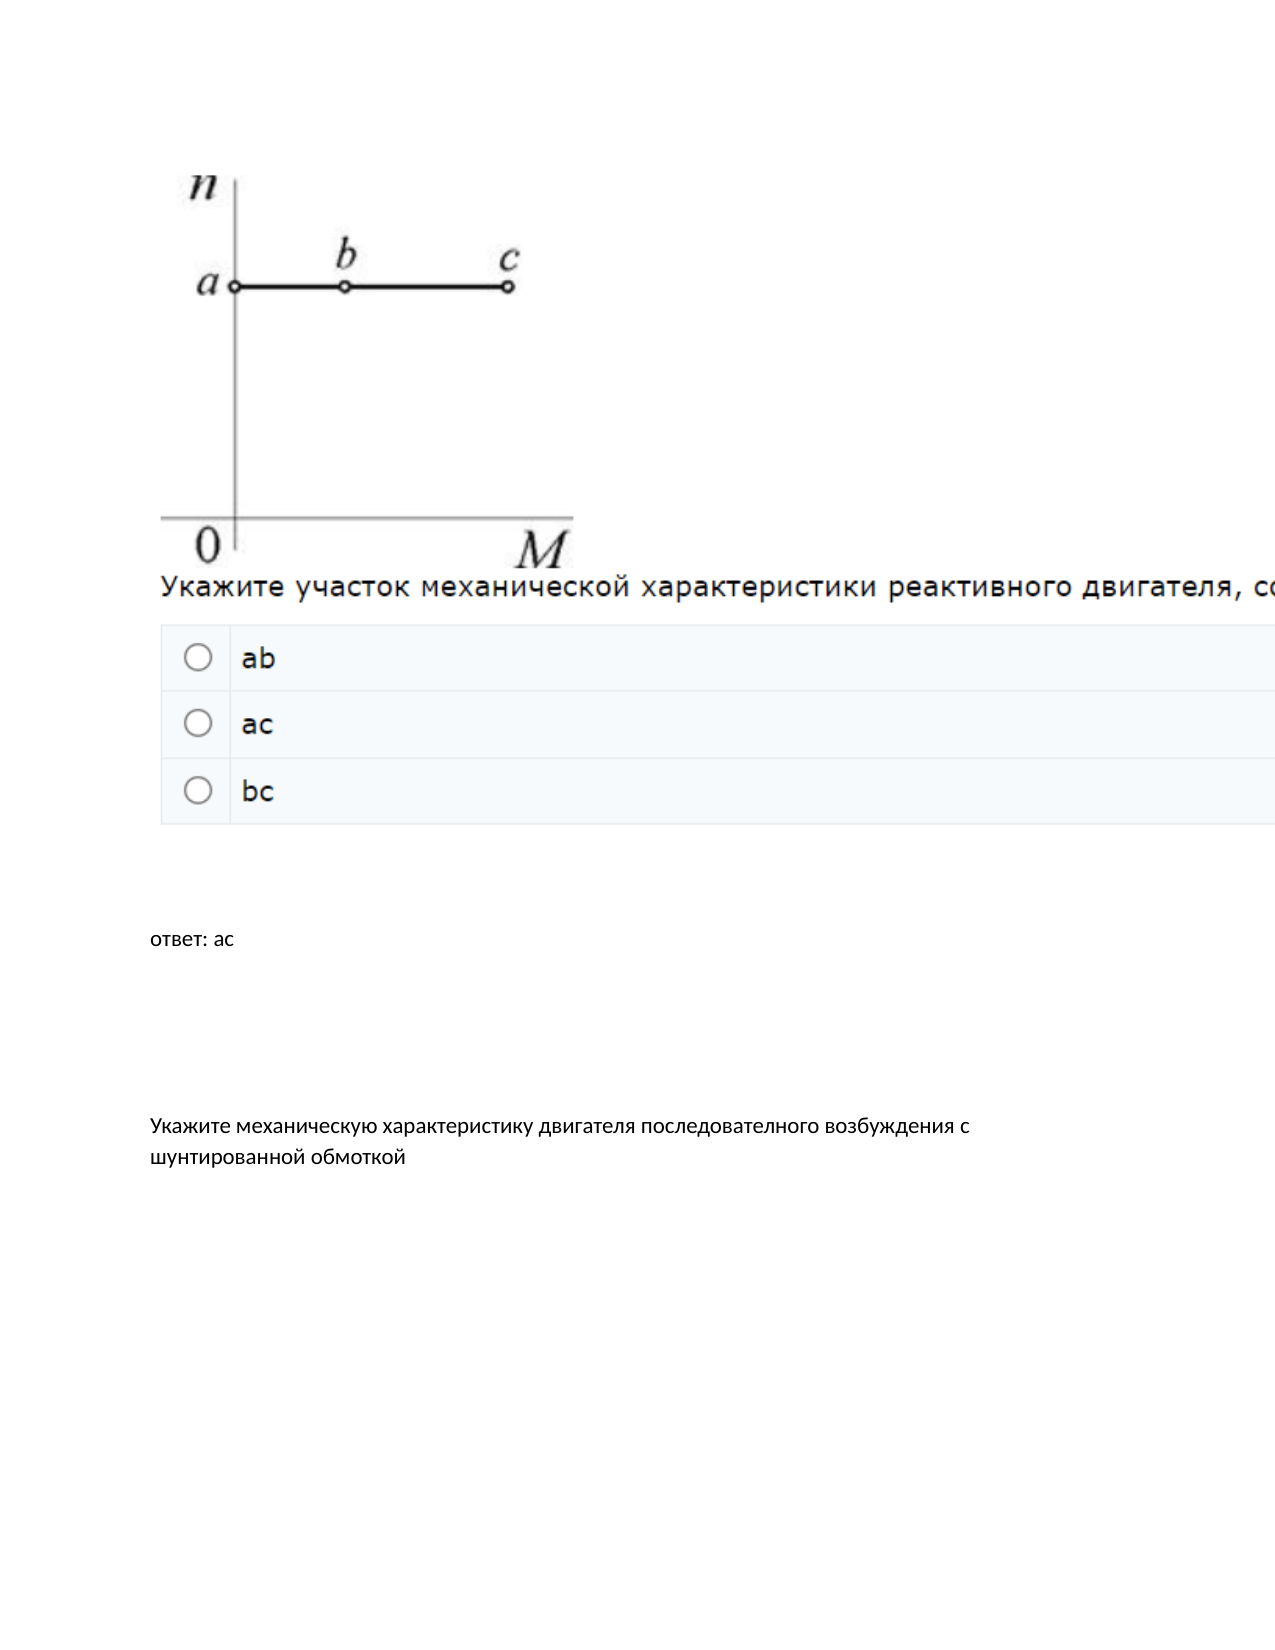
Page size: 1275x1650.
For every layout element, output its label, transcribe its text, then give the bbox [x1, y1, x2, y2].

picture [150, 150, 1275, 922]
text Укажите механическую характеристику двигателя последователного возбуждения с шунтированной обмоткой [150, 1112, 1125, 1170]
text ответ: ac [150, 922, 1125, 952]
